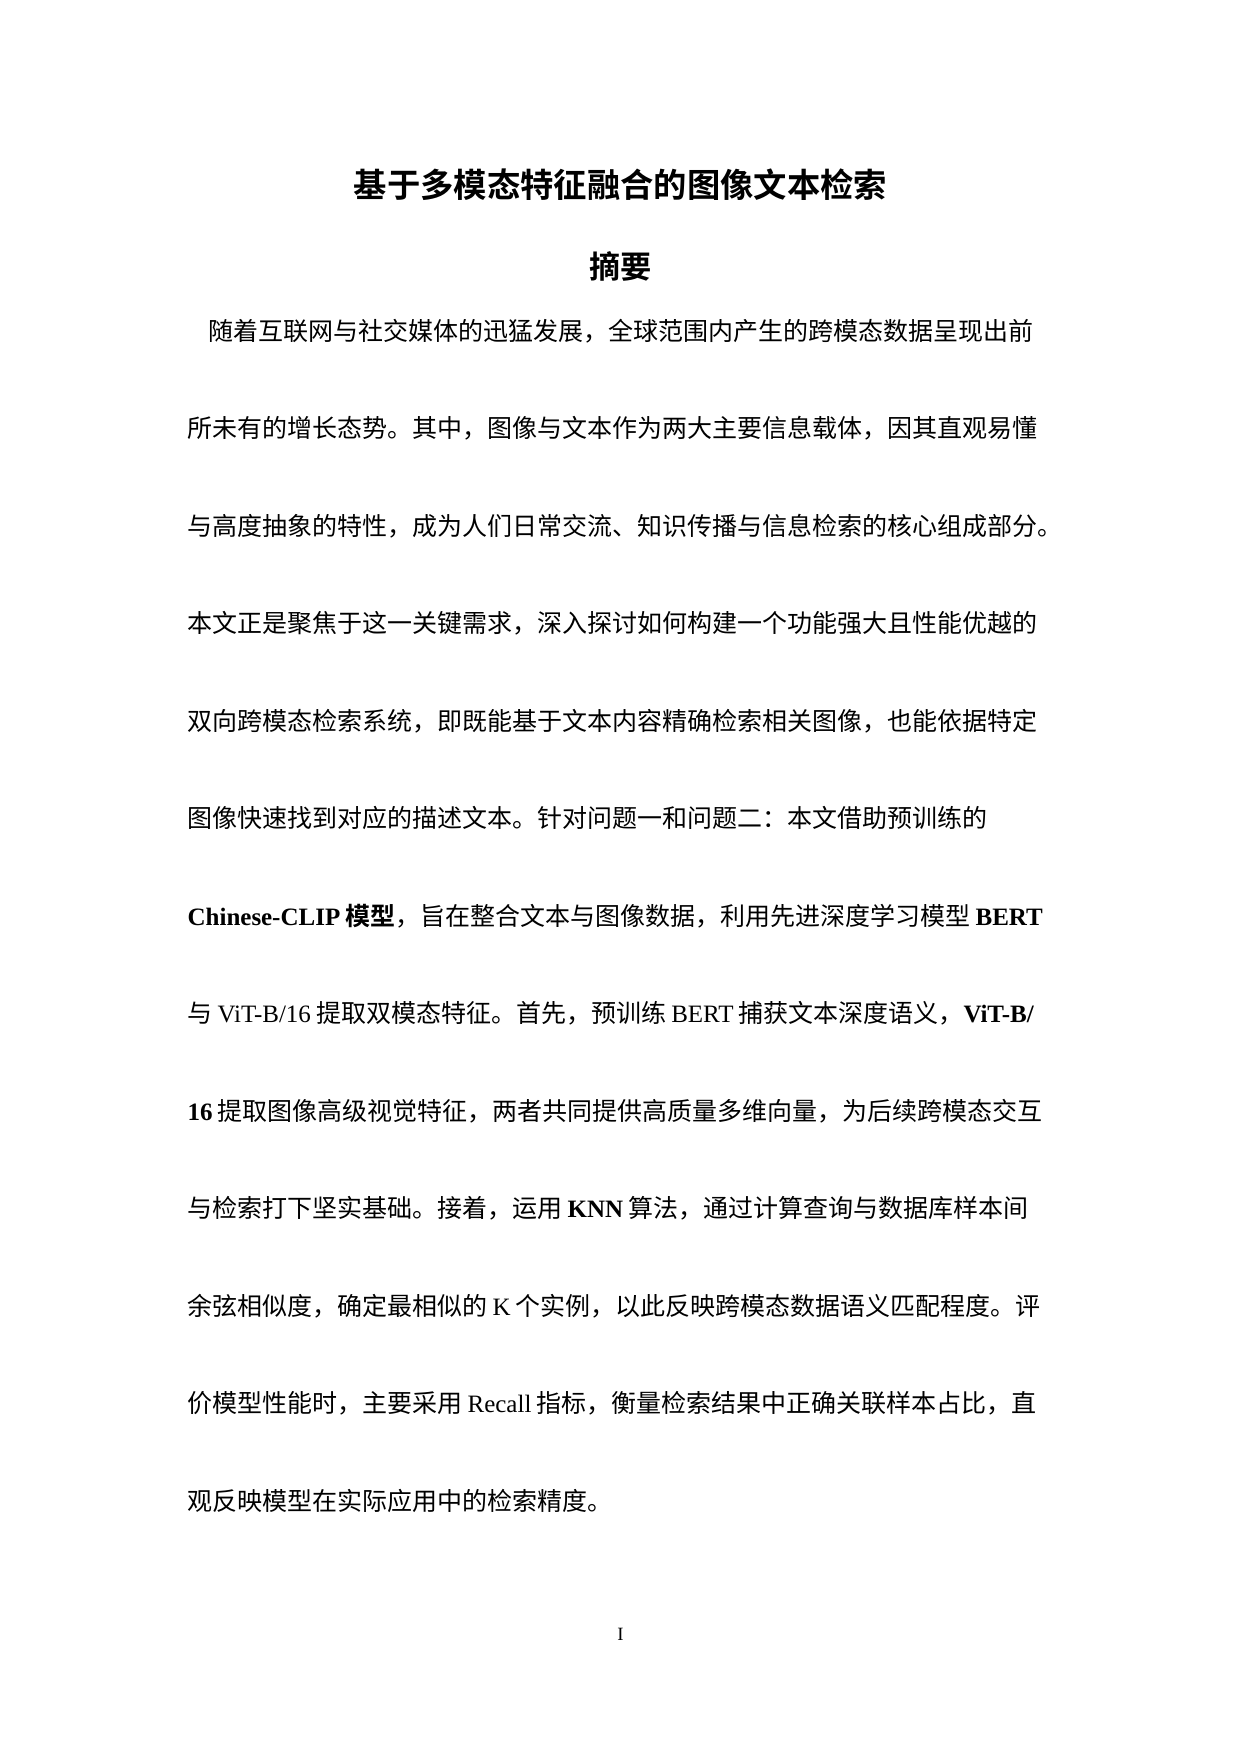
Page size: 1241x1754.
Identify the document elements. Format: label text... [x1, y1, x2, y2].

subtitle 摘要 [187, 232, 1053, 297]
title 基于多模态特征融合的图像文本检索 [187, 150, 1053, 215]
text 随着互联网与社交媒体的迅猛发展，全球范围内产生的跨模态数据呈现出前所未有的增长态势。其中，图像与文本作为两大主要信息载体，因其直观易懂与高度抽象的特性，成为人们日常交流、知识传播与信息检索的核心组成部分。本文正是聚焦于这一关键需求，深入探讨如何构建一个功能强大且性能优越的双向跨模态检索系统，即既能基于文本内容精确检索相关图像，也能依据特定图像快速找到对应的描述文本。针对问题一和问题二：本文借助预训练的Chinese-CLIP模型，旨在整合文本与图像数据，利用先进深度学习模型BERT与ViT-B/16提取双模态特征。首先，预训练BERT捕获文本深度语义，ViT-B/16提取图像高级视觉特征，两者共同提供高质量多维向量，为后续跨模态交互与检索打下坚实基础。接着，运用KNN算法，通过计算查询与数据库样本间余弦相似度，确定最相似的K个实例，以此反映跨模态数据语义匹配程度。评价模型性能时，主要采用Recall指标，衡量检索结果中正确关联样本占比，直观反映模型在实际应用中的检索精度。 [187, 297, 1053, 1532]
